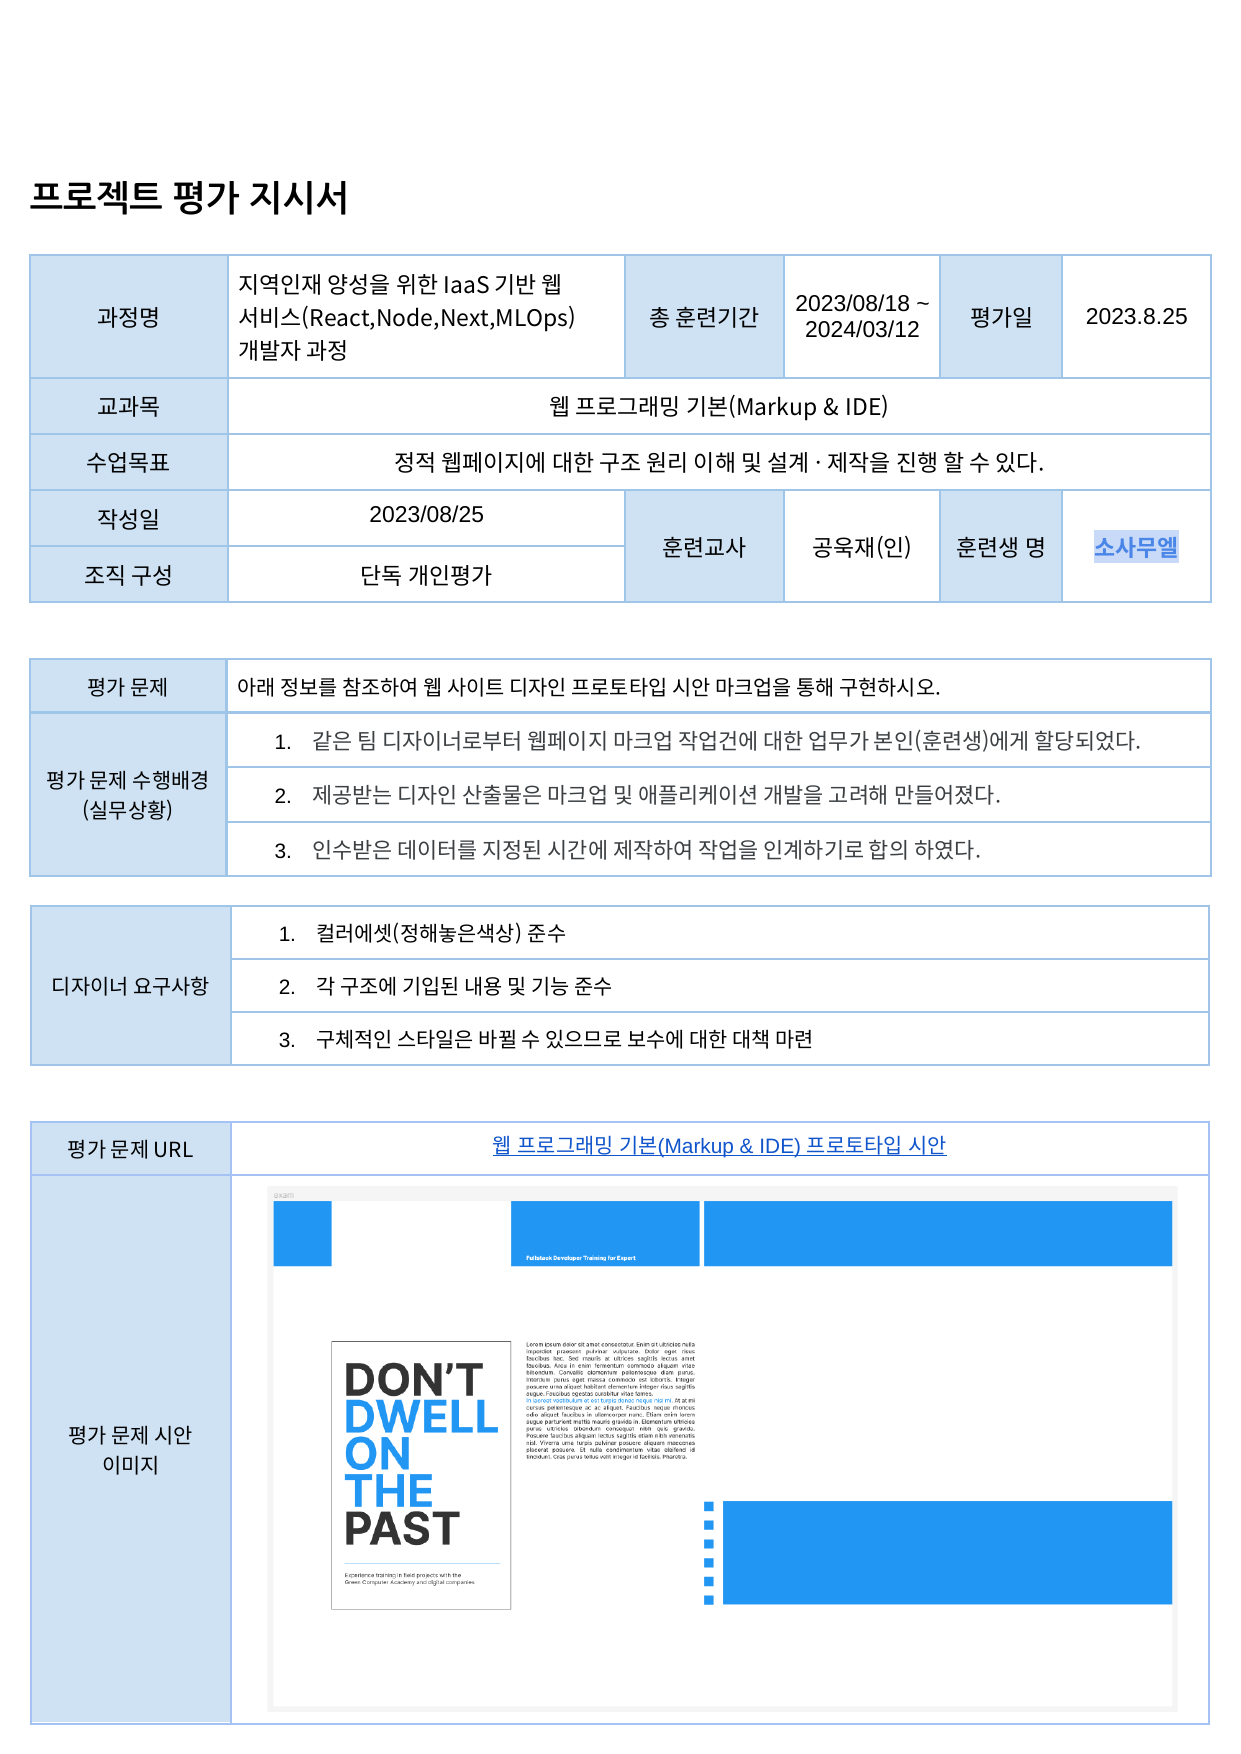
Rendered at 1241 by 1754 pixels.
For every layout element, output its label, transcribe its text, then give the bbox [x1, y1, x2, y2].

table_cell 소사무엘 [1063, 491, 1210, 601]
table_header 지역인재 양성을 위한 IaaS기반 웹 서비스(React,Node,Next,MLOps)개발자 과정 [229, 256, 624, 377]
table_header 디자이너 요구사항 [32, 907, 230, 1064]
table_header 컬러에셋(정해놓은색상) 준수 [232, 907, 1208, 958]
table_header 평가일 [941, 256, 1061, 377]
table_cell 수업목표 [31, 435, 227, 489]
table_cell 훈련교사 [626, 491, 783, 601]
table_header 총 훈련기간 [626, 256, 783, 377]
table_cell 교과목 [31, 379, 227, 433]
table_header 평가 문제 [31, 660, 225, 711]
table_cell 공욱재(인) [785, 491, 939, 601]
table_cell 평가 문제 시안 이미지 [32, 1176, 230, 1722]
table_cell 각 구조에 기입된 내용 및 기능 준수 [232, 960, 1208, 1011]
table_cell 같은 팀 디자이너로부터 웹페이지 마크업 작업건에 대한 업무가 본인(훈련생)에게 할당되었다. [228, 714, 1210, 766]
table_header 평가 문제 URL [32, 1123, 230, 1174]
table_cell 2023/08/25 [229, 491, 624, 545]
table_header 아래 정보를 참조하여 웹 사이트 디자인 프로토타입 시안 마크업을 통해 구현하시오. [228, 660, 1210, 711]
table_cell 단독 개인평가 [229, 547, 624, 601]
table_cell 제공받는 디자인 산출물은 마크업 및 애플리케이션 개발을 고려해 만들어졌다. [228, 768, 1210, 821]
table_header 과정명 [31, 256, 227, 377]
table_header 웹 프로그래밍 기본(Markup & IDE) 프로토타입 시안 [232, 1123, 1208, 1174]
table_cell 웹 프로그래밍 기본(Markup & IDE) [229, 379, 1210, 433]
table_cell 인수받은 데이터를 지정된 시간에 제작하여 작업을 인계하기로 합의 하였다. [228, 823, 1210, 875]
text 프로젝트 평가 지시서 [29, 177, 1211, 218]
picture [267, 1186, 1178, 1712]
table_cell 구체적인 스타일은 바뀔 수 있으므로 보수에 대한 대책 마련 [232, 1013, 1208, 1064]
table_cell 정적 웹페이지에 대한 구조 원리 이해 및 설계 · 제작을 진행 할 수 있다. [229, 435, 1210, 489]
table_header 2023.8.25 [1063, 256, 1210, 377]
table_cell 평가 문제 수행배경 (실무상황) [31, 714, 225, 875]
table_cell 작성일 [31, 491, 227, 545]
table_cell [232, 1176, 1208, 1722]
table_cell 조직 구성 [31, 547, 227, 601]
table_header 2023/08/18 ~ 2024/03/12 [785, 256, 939, 377]
table_cell 훈련생 명 [941, 491, 1061, 601]
